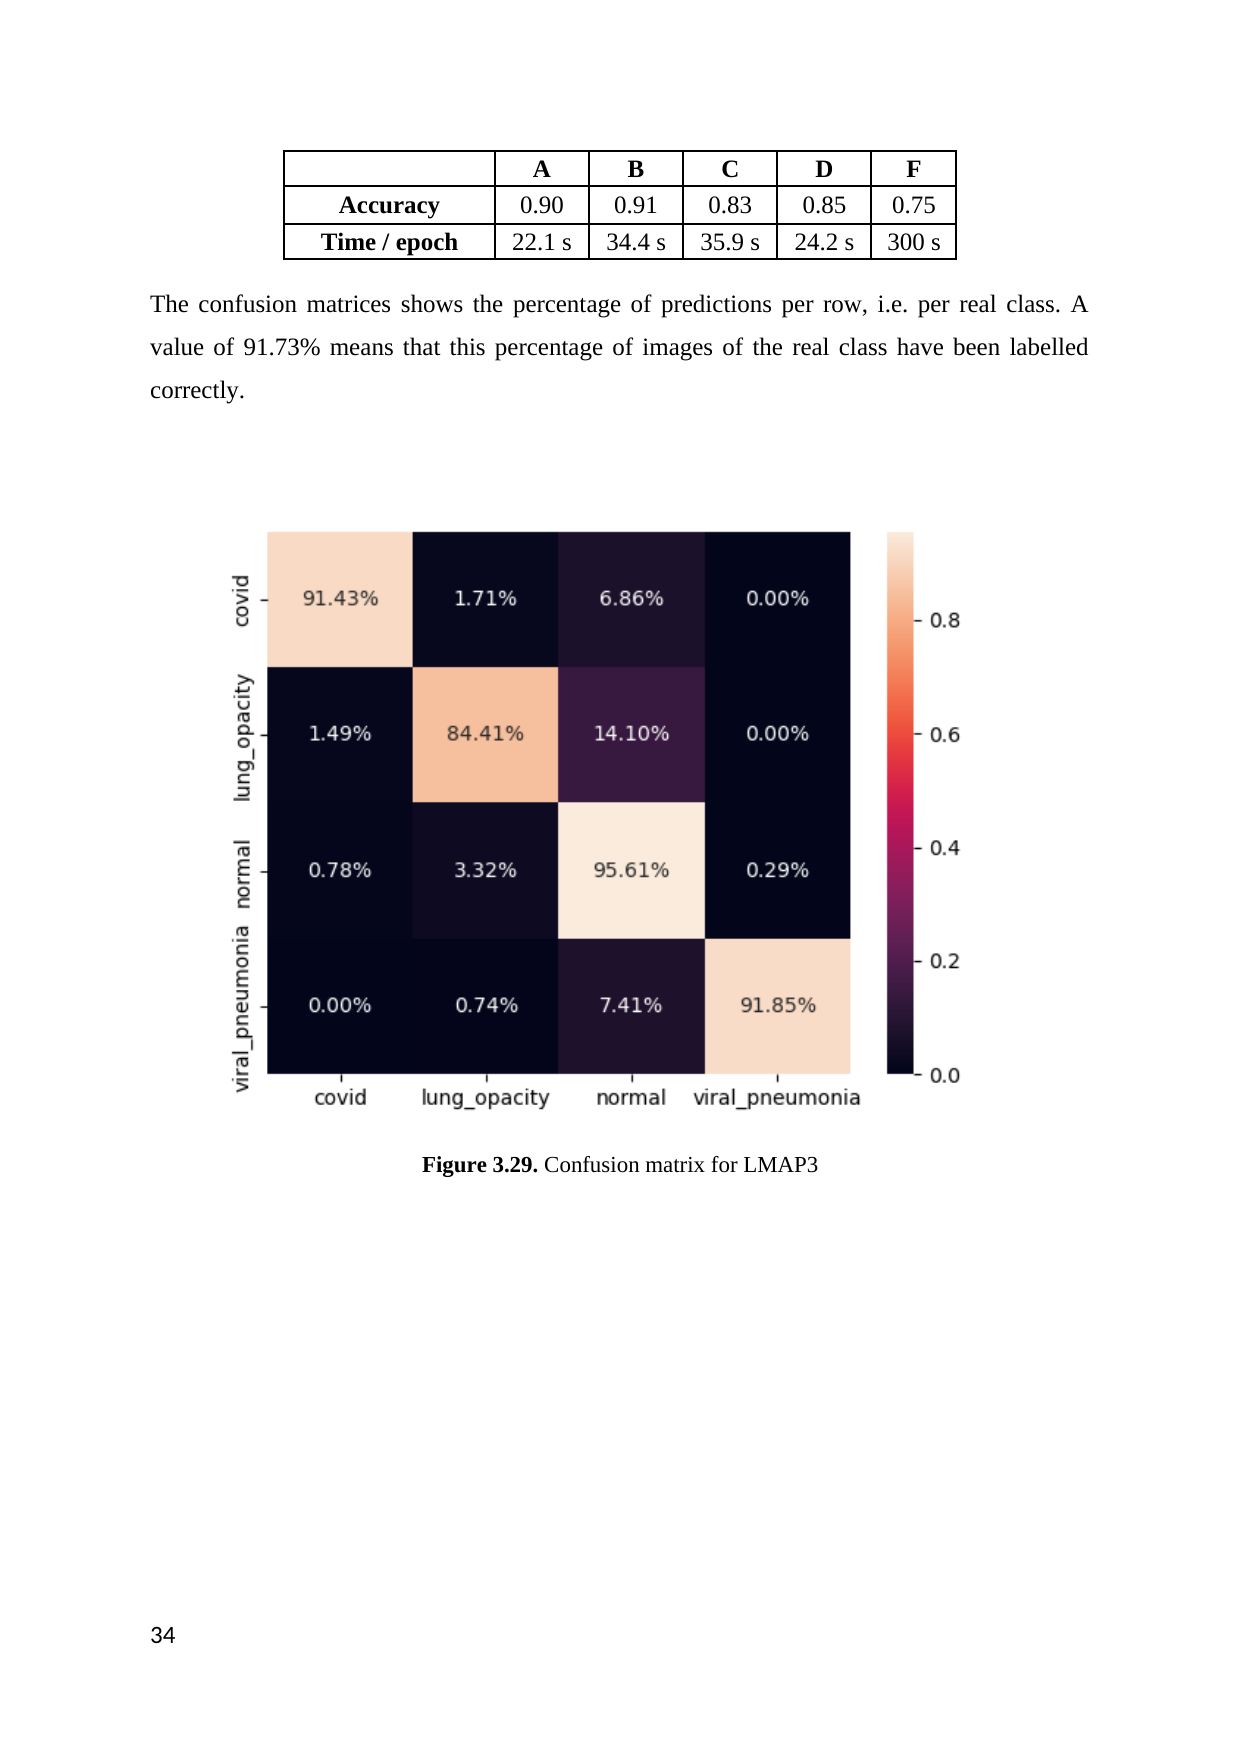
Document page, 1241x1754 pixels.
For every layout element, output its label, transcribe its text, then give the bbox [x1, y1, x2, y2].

table_header B [590, 152, 682, 185]
table_cell 0.85 [778, 187, 870, 223]
table_cell 300 s [872, 225, 955, 258]
picture [150, 447, 1090, 1152]
table_cell 22.1 s [496, 225, 588, 258]
table_header C [684, 152, 776, 185]
table_cell 35.9 s [684, 225, 776, 258]
text Figure 3.29. Confusion matrix for LMAP3 [150, 1152, 1090, 1178]
table_cell 0.83 [684, 187, 776, 223]
table_header F [872, 152, 955, 185]
table_cell 24.2 s [778, 225, 870, 258]
table_header [285, 152, 494, 185]
table_header D [778, 152, 870, 185]
table_cell 0.75 [872, 187, 955, 223]
table_header A [496, 152, 588, 185]
table_cell Accuracy [285, 187, 494, 223]
table_cell 0.90 [496, 187, 588, 223]
table_cell 34.4 s [590, 225, 682, 258]
table_cell 0.91 [590, 187, 682, 223]
text The confusion matrices shows the percentage of predictions per row, i.e. per real class. A value of 91.73% means that this percentage of images of the real class have been labelled correctly. [150, 289, 1090, 404]
table_cell Time / epoch [285, 225, 494, 258]
